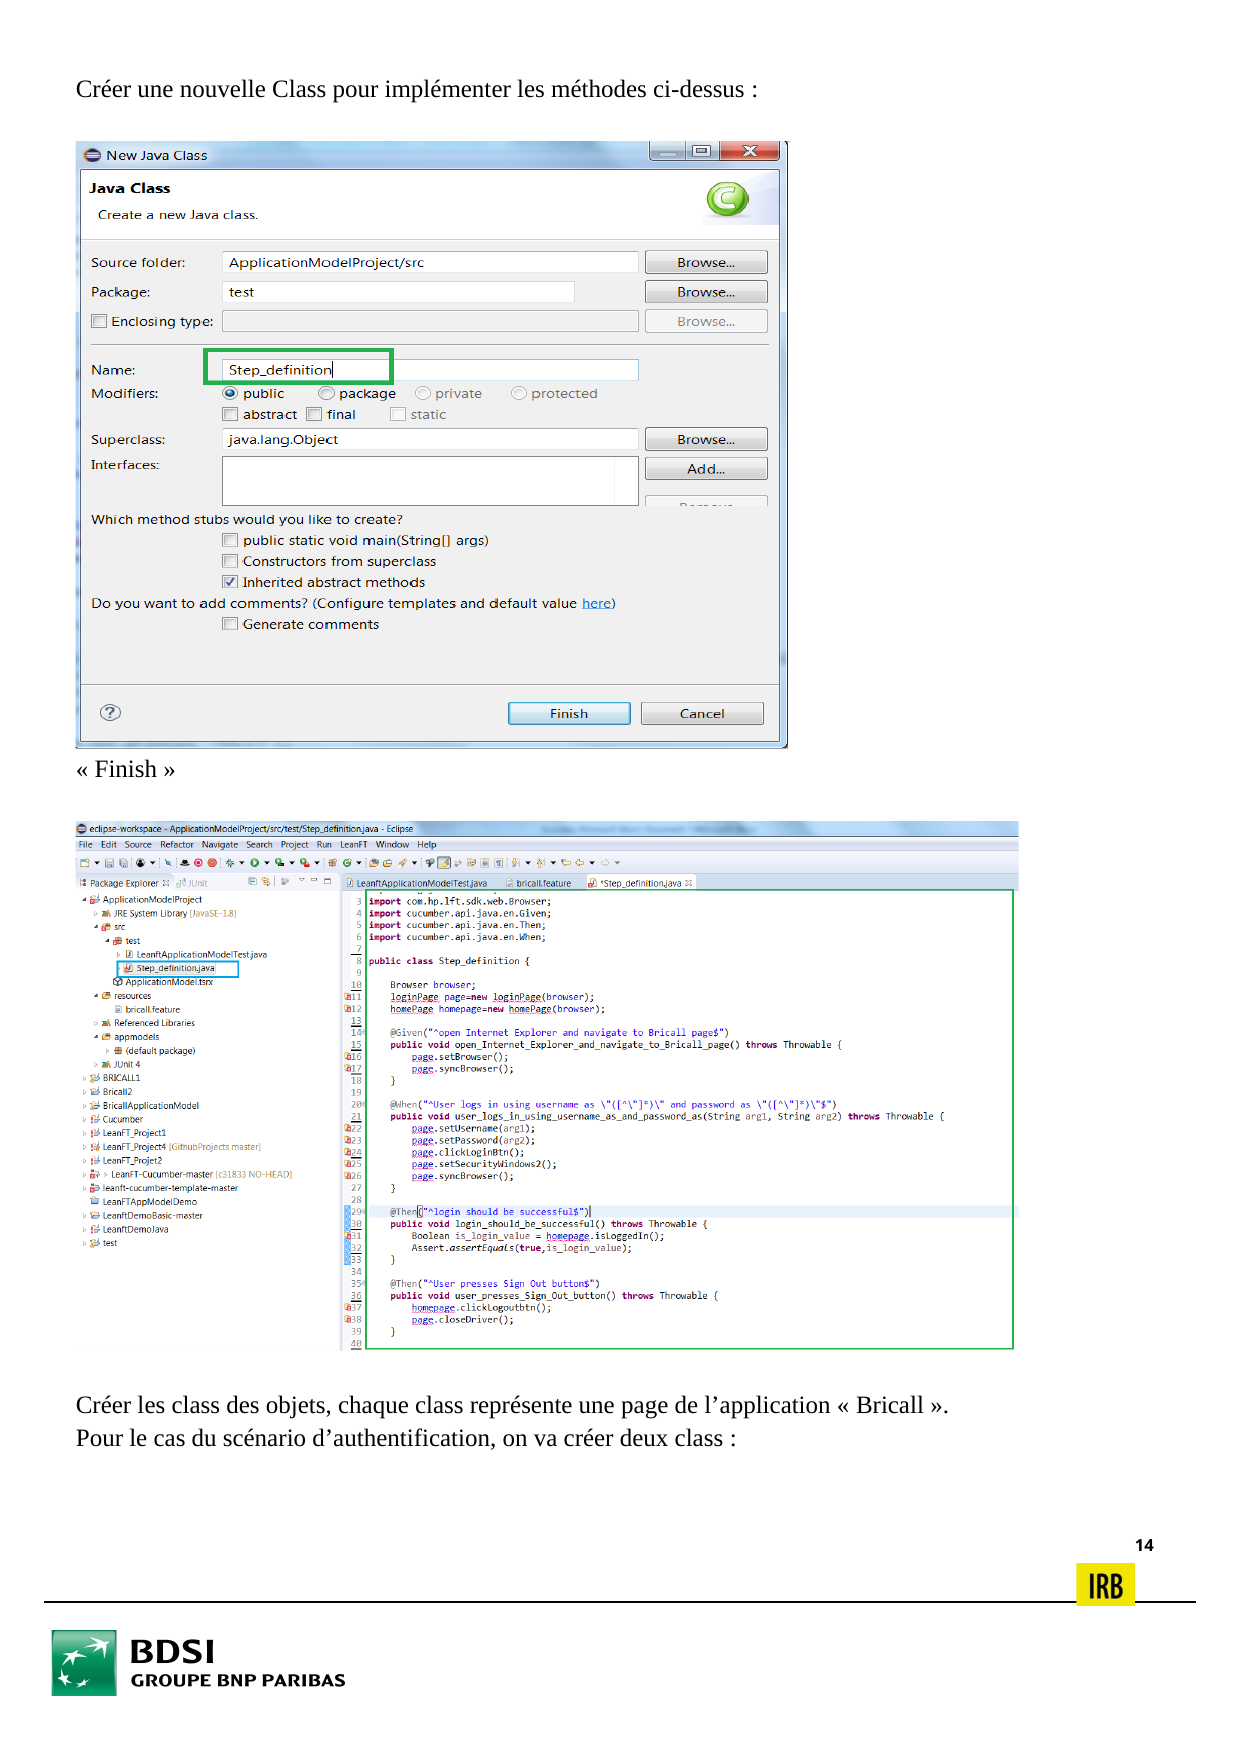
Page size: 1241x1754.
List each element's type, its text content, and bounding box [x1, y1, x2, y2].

text Créer une nouvelle Class pour implémenter les méthodes ci-dessus : [76, 74, 1171, 103]
text Créer les class des objets, chaque class représente une page de l’application « Bricall ». [76, 1390, 1171, 1418]
picture [51, 1630, 345, 1696]
text « Finish » [76, 754, 1171, 783]
picture [1075, 1563, 1135, 1605]
picture [75, 821, 1019, 1351]
text Pour le cas du scénario d’authentification, on va créer deux class : [76, 1423, 1171, 1452]
picture [75, 141, 791, 749]
